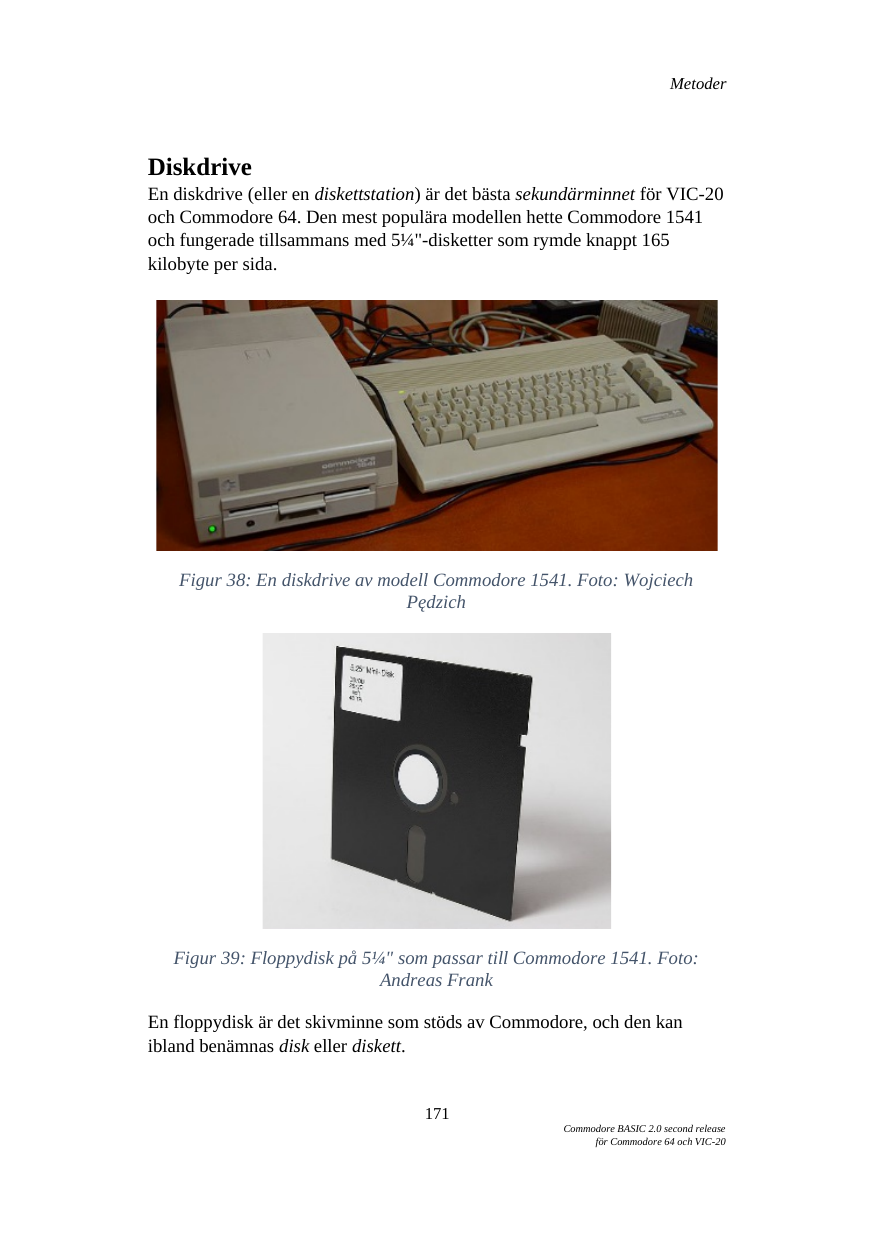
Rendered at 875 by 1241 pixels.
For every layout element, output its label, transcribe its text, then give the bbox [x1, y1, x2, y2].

text Figur 39: Floppydisk på 5¼" som passar till Commodore 1541. Foto: Andreas Frank [148, 947, 726, 990]
picture [262, 633, 612, 929]
text Figur 38: En diskdrive av modell Commodore 1541. Foto: Wojciech Pędzich [148, 569, 726, 612]
text En floppydisk är det skivminne som stöds av Commodore, och den kan ibland benämnas disk eller diskett. [148, 1011, 726, 1056]
text En diskdrive (eller en diskettstation) är det bästa sekundärminnet för VIC-20 och Commodore 64. Den mest populära modellen hette Commodore 1541 och fungerade tillsammans med 5¼"-disketter som rymde knappt 165 kilobyte per sida. [148, 183, 726, 274]
picture [156, 300, 718, 551]
subtitle Diskdrive [148, 152, 726, 181]
